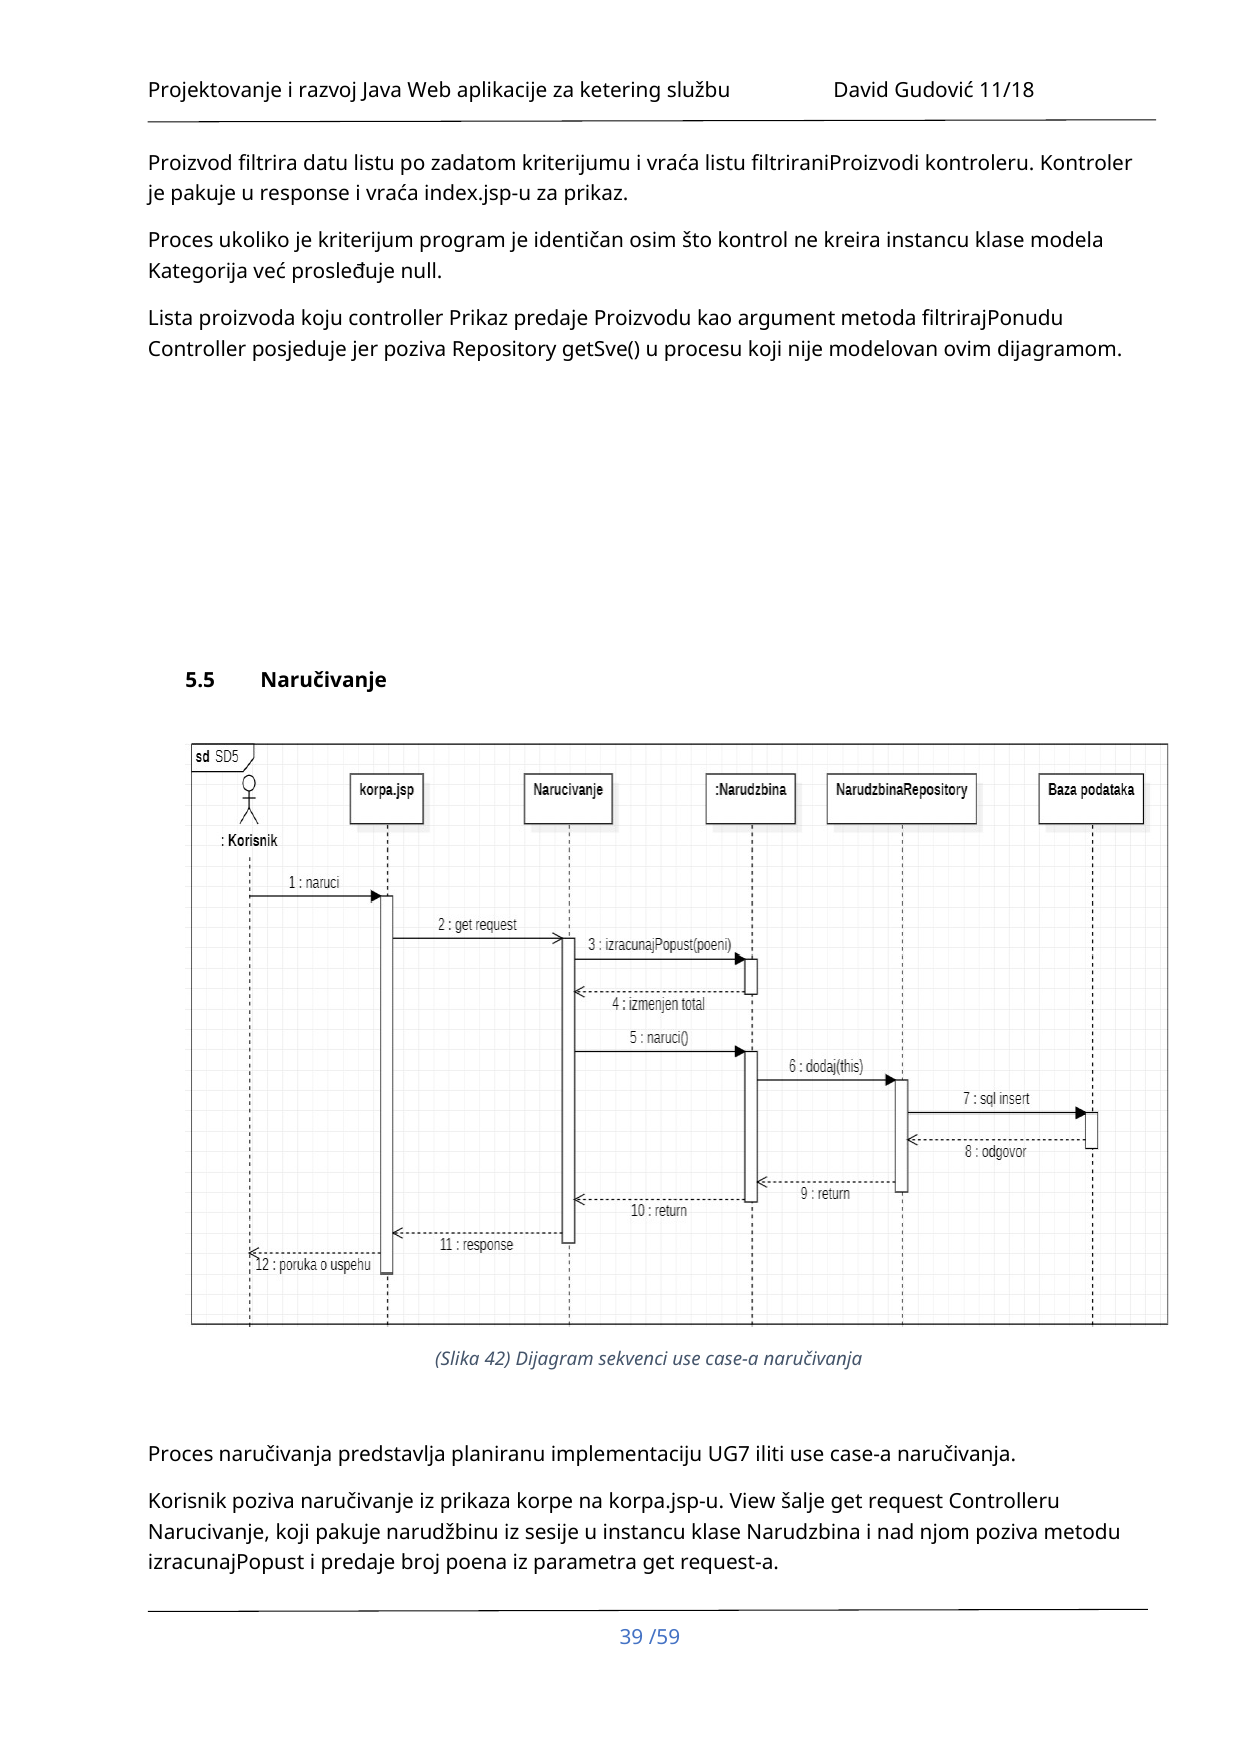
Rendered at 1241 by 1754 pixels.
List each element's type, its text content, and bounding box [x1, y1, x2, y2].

subtitle Naručivanje [185, 665, 1152, 694]
text Proces naručivanja predstavlja planiranu implementaciju UG7 iliti use case-a naručivanja. [148, 1439, 1152, 1467]
text Proizvod filtrira datu listu po zadatom kriterijumu i vraća listu filtriraniProizvodi kontroleru. Kontroler je pakuje u response i vraća index.jsp-u za prikaz. [148, 148, 1152, 207]
text (Slika 42) Dijagram sekvenci use case-a naručivanja [148, 1345, 1152, 1371]
text Proces ukoliko je kriterijum program je identičan osim što kontrol ne kreira instancu klase modela Kategorija već prosleđuje null. [148, 226, 1152, 285]
text Korisnik poziva naručivanje iz prikaza korpe na korpa.jsp-u. View šalje get request Controlleru Narucivanje, koji pakuje narudžbinu iz sesije u instancu klase Narudzbina i nad njom poziva metodu izracunajPopust i predaje broj poena iz parametra get request-a. [148, 1486, 1152, 1576]
picture [185, 743, 1169, 1327]
text Lista proizvoda koju controller Prikaz predaje Proizvodu kao argument metoda filtrirajPonudu Controller posjeduje jer poziva Repository getSve() u procesu koji nije modelovan ovim dijagramom. [148, 303, 1152, 363]
